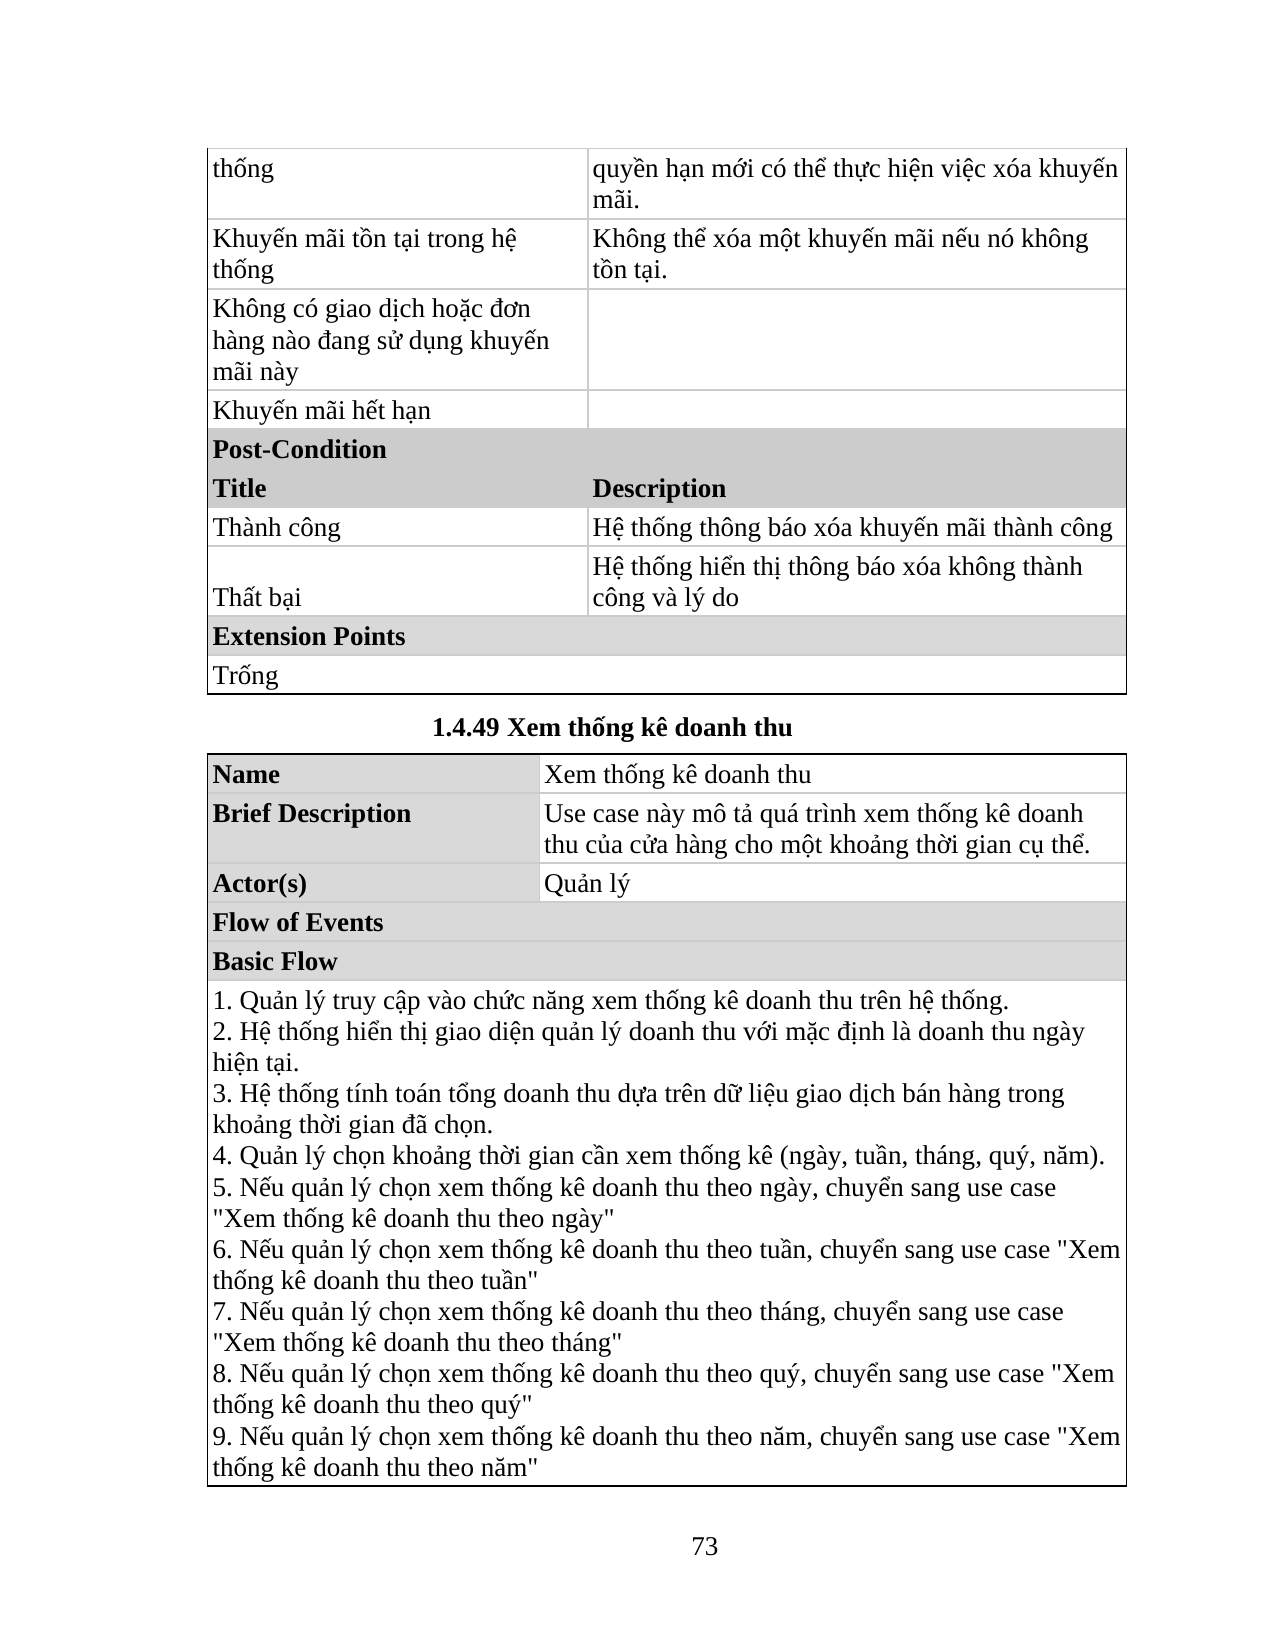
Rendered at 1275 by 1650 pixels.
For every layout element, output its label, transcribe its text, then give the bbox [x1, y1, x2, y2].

table_cell Post-Condition [208, 430, 1126, 467]
table_cell Không thể xóa một khuyến mãi nếu nó không tồn tại. [589, 220, 1126, 288]
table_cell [589, 149, 1126, 218]
table_cell Basic Flow [208, 942, 1126, 979]
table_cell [208, 149, 587, 218]
table_cell [589, 290, 1126, 389]
table_cell [589, 391, 1126, 428]
table_header Name [208, 755, 539, 792]
table_cell Extension Points [208, 617, 1126, 654]
table_cell Flow of Events [208, 903, 1126, 940]
table_cell Không có giao dịch hoặc đơn hàng nào đang sử dụng khuyến mãi này [208, 290, 587, 389]
table_header Xem thống kê doanh thu [540, 755, 1126, 792]
table_cell Hệ thống hiển thị thông báo xóa không thành công và lý do [589, 547, 1126, 615]
table_cell Description [589, 469, 1126, 506]
table_cell Khuyến mãi tồn tại trong hệ thống [208, 220, 587, 288]
table_cell Actor(s) [208, 864, 539, 901]
table_cell Khuyến mãi hết hạn [208, 391, 587, 428]
subtitle Xem thống kê doanh thu [357, 711, 1127, 742]
table_cell Brief Description [208, 794, 539, 862]
table_cell Thất bại [208, 547, 587, 615]
table_cell Title [208, 469, 587, 506]
table_cell Use case này mô tả quá trình xem thống kê doanh thu của cửa hàng cho một khoảng thời gian cụ thể. [540, 794, 1126, 862]
table_cell Quản lý [540, 864, 1126, 901]
table_cell Hệ thống thông báo xóa khuyến mãi thành công [589, 508, 1126, 545]
table_cell 1. Quản lý truy cập vào chức năng xem thống kê doanh thu trên hệ thống. 2. Hệ thống hiển thị giao diện quản lý doanh thu với mặc định là doanh thu ngày hiện tại. 3. Hệ thống tính toán tổng doanh thu dựa trên dữ liệu giao dịch bán hàng trong khoảng thời gian đã chọn. 4. Quản lý chọn khoảng thời gian cần xem thống kê (ngày, tuần, tháng, quý, năm). 5. Nếu quản lý chọn xem thống kê doanh thu theo ngày, chuyển sang use case "Xem thống kê doanh thu theo ngày" 6. Nếu quản lý chọn xem thống kê doanh thu theo tuần, chuyển sang use case "Xem thống kê doanh thu theo tuần" 7. Nếu quản lý chọn xem thống kê doanh thu theo tháng, chuyển sang use case "Xem thống kê doanh thu theo tháng" 8. Nếu quản lý chọn xem thống kê doanh thu theo quý, chuyển sang use case "Xem thống kê doanh thu theo quý" 9. Nếu quản lý chọn xem thống kê doanh thu theo năm, chuyển sang use case "Xem thống kê doanh thu theo năm" [208, 981, 1126, 1485]
table_cell Thành công [208, 508, 587, 545]
table_cell Trống [208, 656, 1126, 693]
